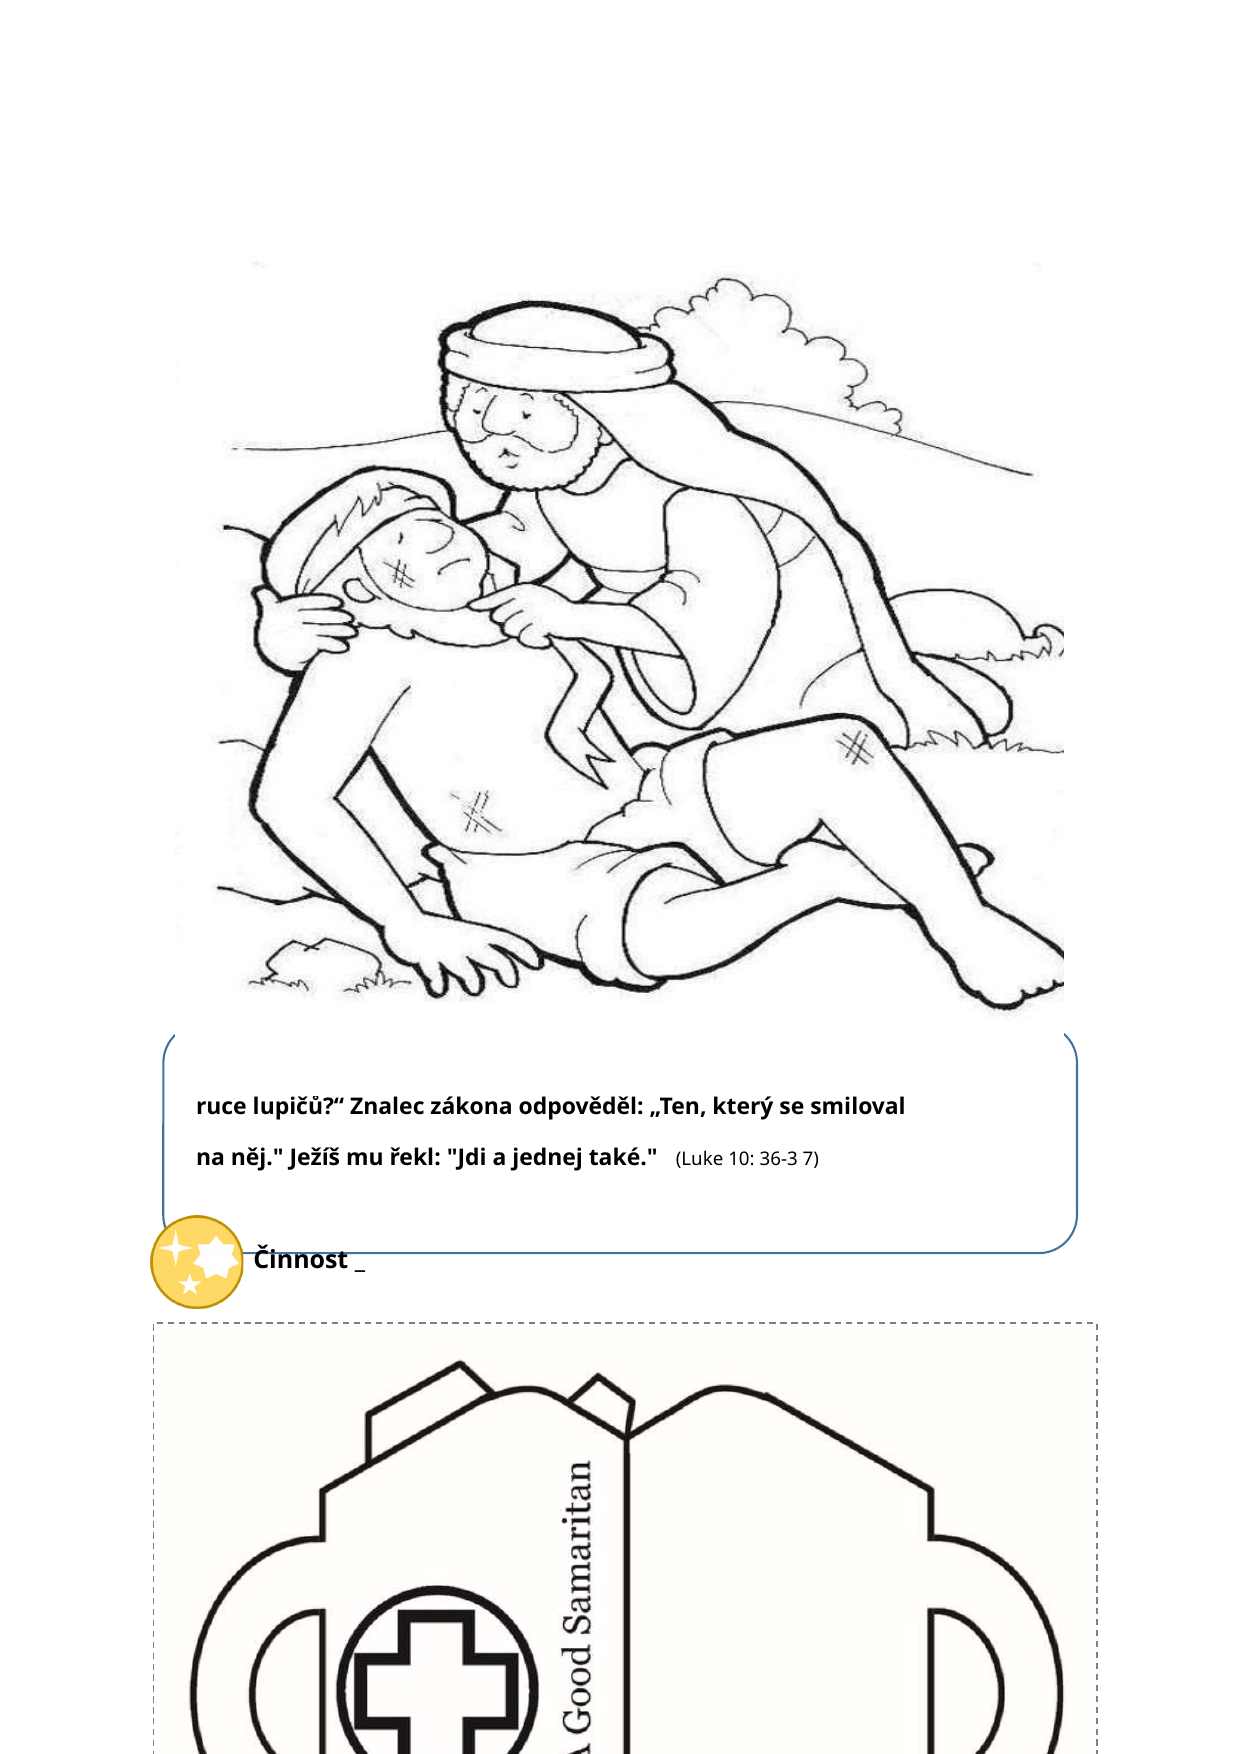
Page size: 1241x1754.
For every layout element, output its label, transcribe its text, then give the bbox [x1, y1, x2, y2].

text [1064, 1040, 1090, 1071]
picture [156, 1324, 1097, 1754]
text Činnost _ [244, 1241, 1090, 1275]
picture [175, 256, 1064, 1096]
text ruce lupičů?“ Znalec zákona odpověděl: „Ten, který se smiloval [150, 1090, 1090, 1121]
picture [150, 1215, 244, 1309]
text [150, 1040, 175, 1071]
text na něj." Ježíš mu řekl: "Jdi a jednej také." (Luke 10: 36-3 7) [150, 1141, 1090, 1172]
